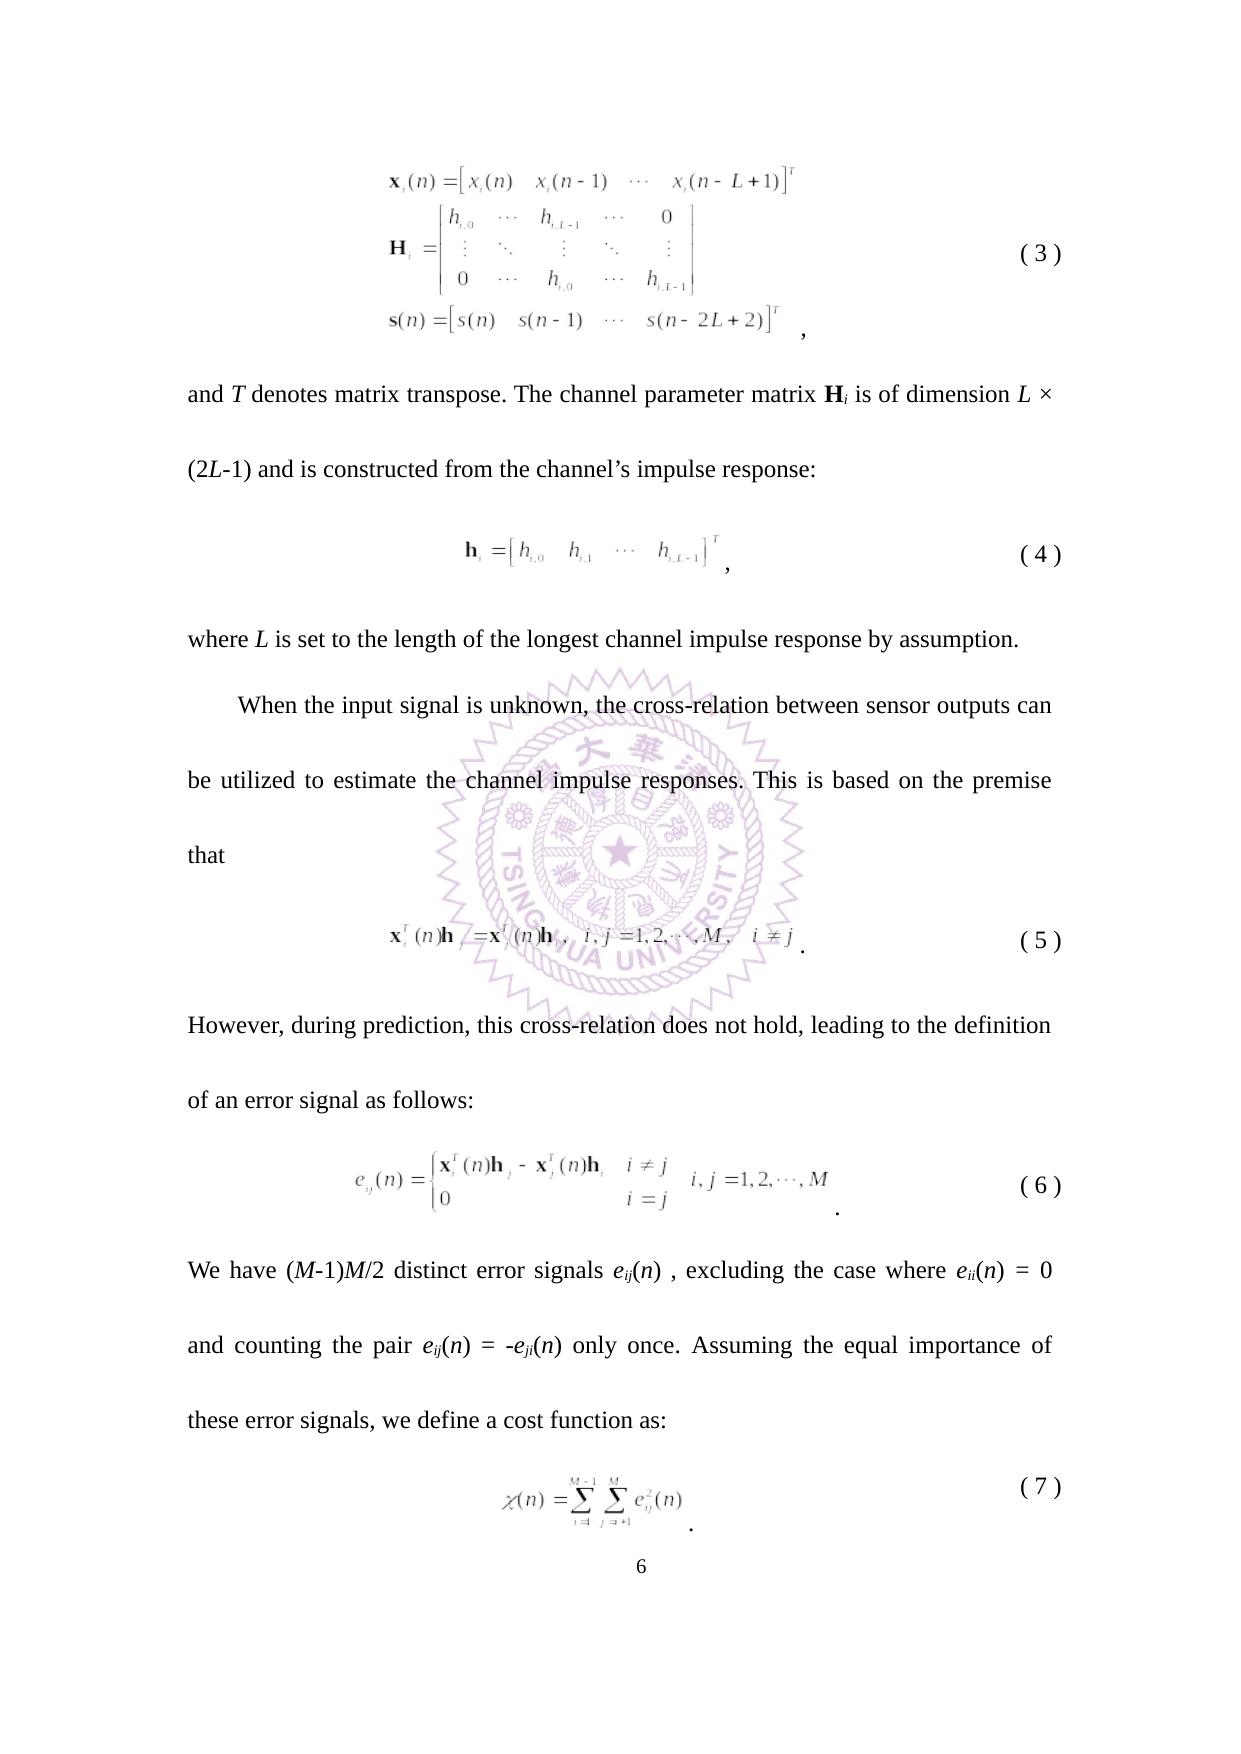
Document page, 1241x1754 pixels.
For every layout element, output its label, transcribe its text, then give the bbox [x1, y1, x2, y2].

table_header . [199, 1467, 994, 1542]
text and T denotes matrix transpose. The channel parameter matrix Hi is of dimension L × (2L-1) and is constructed from the channel’s impulse response: [187, 374, 1053, 487]
text where L is set to the length of the longest channel impulse response by assumption. [187, 619, 1053, 657]
picture [423, 873, 817, 902]
text We have (M-1)M/2 distinct error signals eij(n) , excluding the case where eii(n) = 0 and counting the pair eij(n) = -eji(n) only once. Assuming the equal importance of these error signals, we define a cost function as: [187, 1251, 1053, 1438]
table_header , [199, 516, 994, 619]
text When the input signal is unknown, the cross-relation between sensor outputs can be utilized to estimate the channel impulse responses. This is based on the premise that [187, 686, 1053, 873]
table_header , [199, 159, 994, 374]
text However, during prediction, this cross-relation does not hold, leading to the definition of an error signal as follows: [187, 1006, 1053, 1118]
table_header . [199, 902, 994, 1006]
table_header . [199, 1147, 994, 1251]
picture [423, 658, 817, 686]
